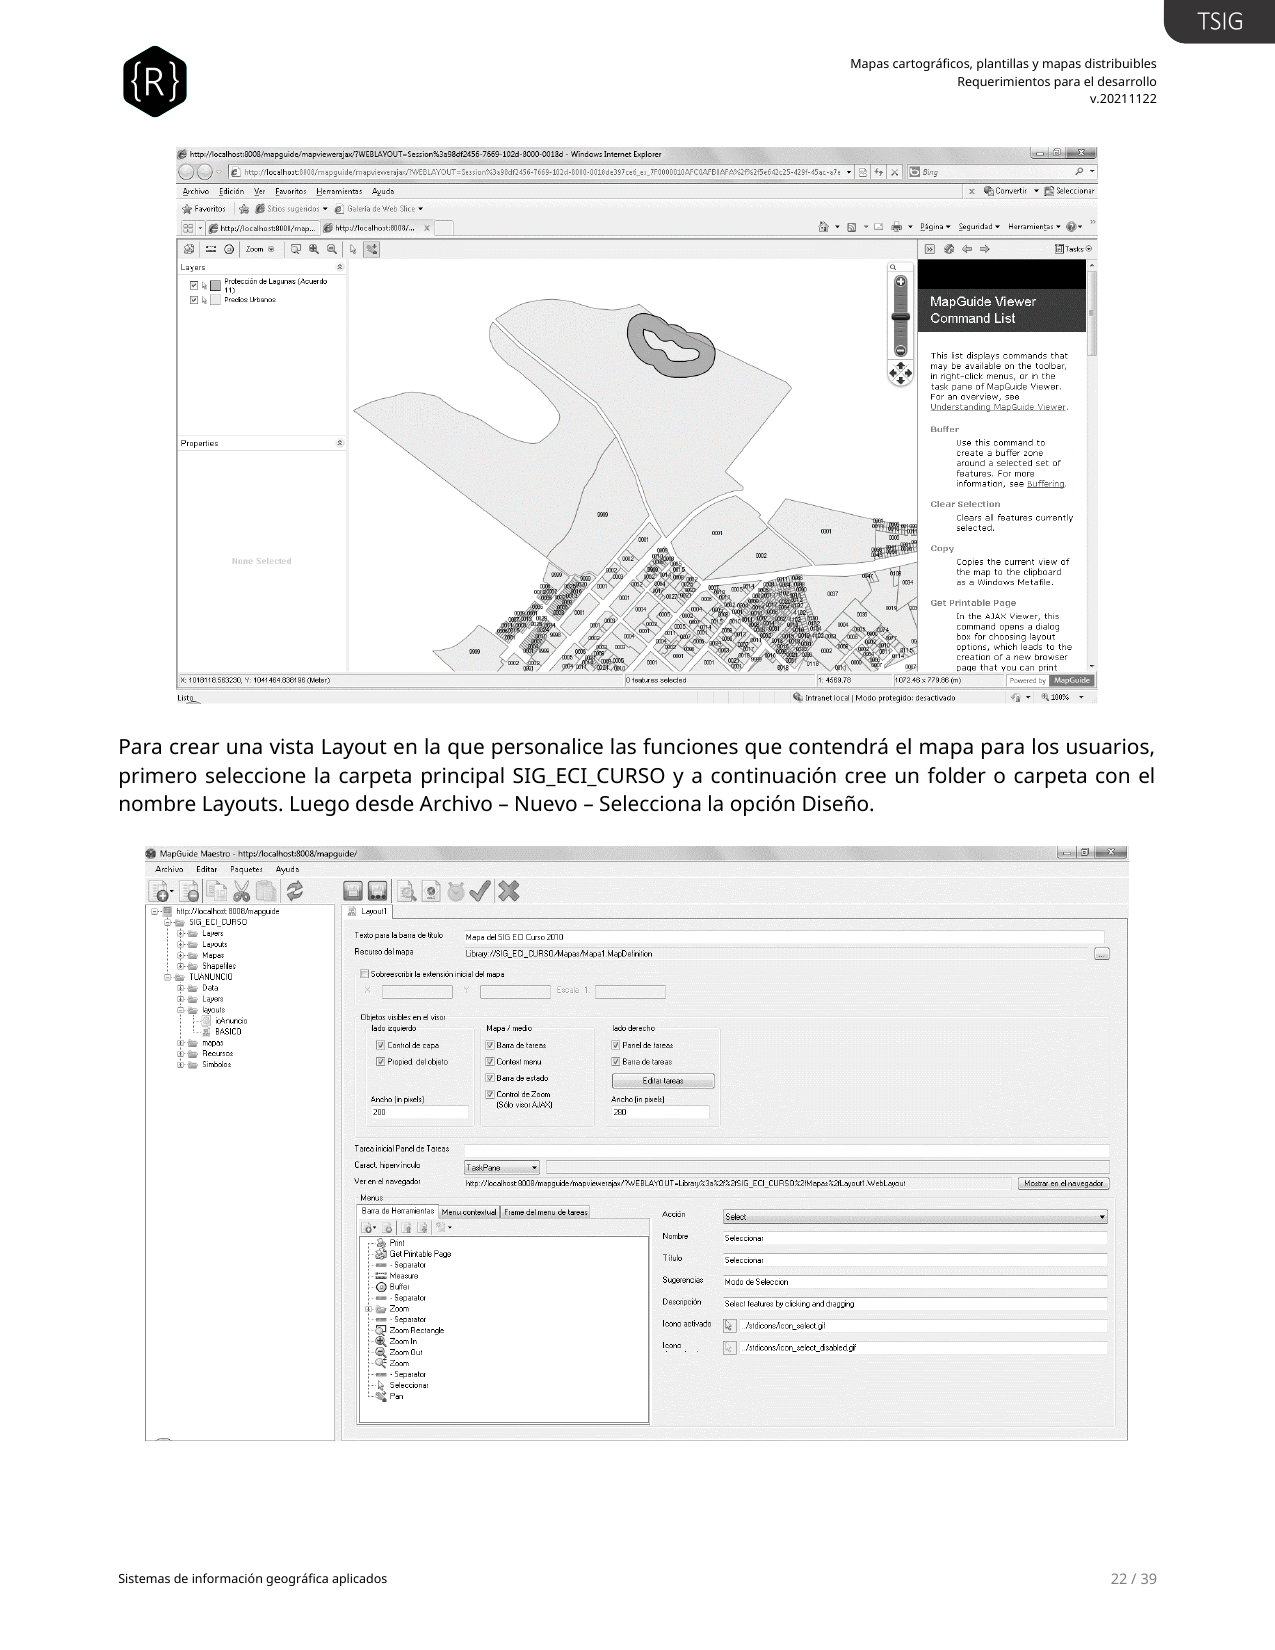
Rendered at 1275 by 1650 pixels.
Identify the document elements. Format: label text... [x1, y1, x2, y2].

text Para crear una vista Layout en la que personalice las funciones que contendrá el mapa para los usuarios, primero seleccione la carpeta principal SIG_ECI_CURSO y a continuación cree un folder o carpeta con el nombre Layouts. Luego desde Archivo – Nuevo – Selecciona la opción Diseño. [118, 732, 1157, 818]
picture [1163, 0, 1275, 44]
picture [176, 147, 1098, 704]
picture [145, 846, 1129, 1441]
picture [118, 44, 192, 119]
